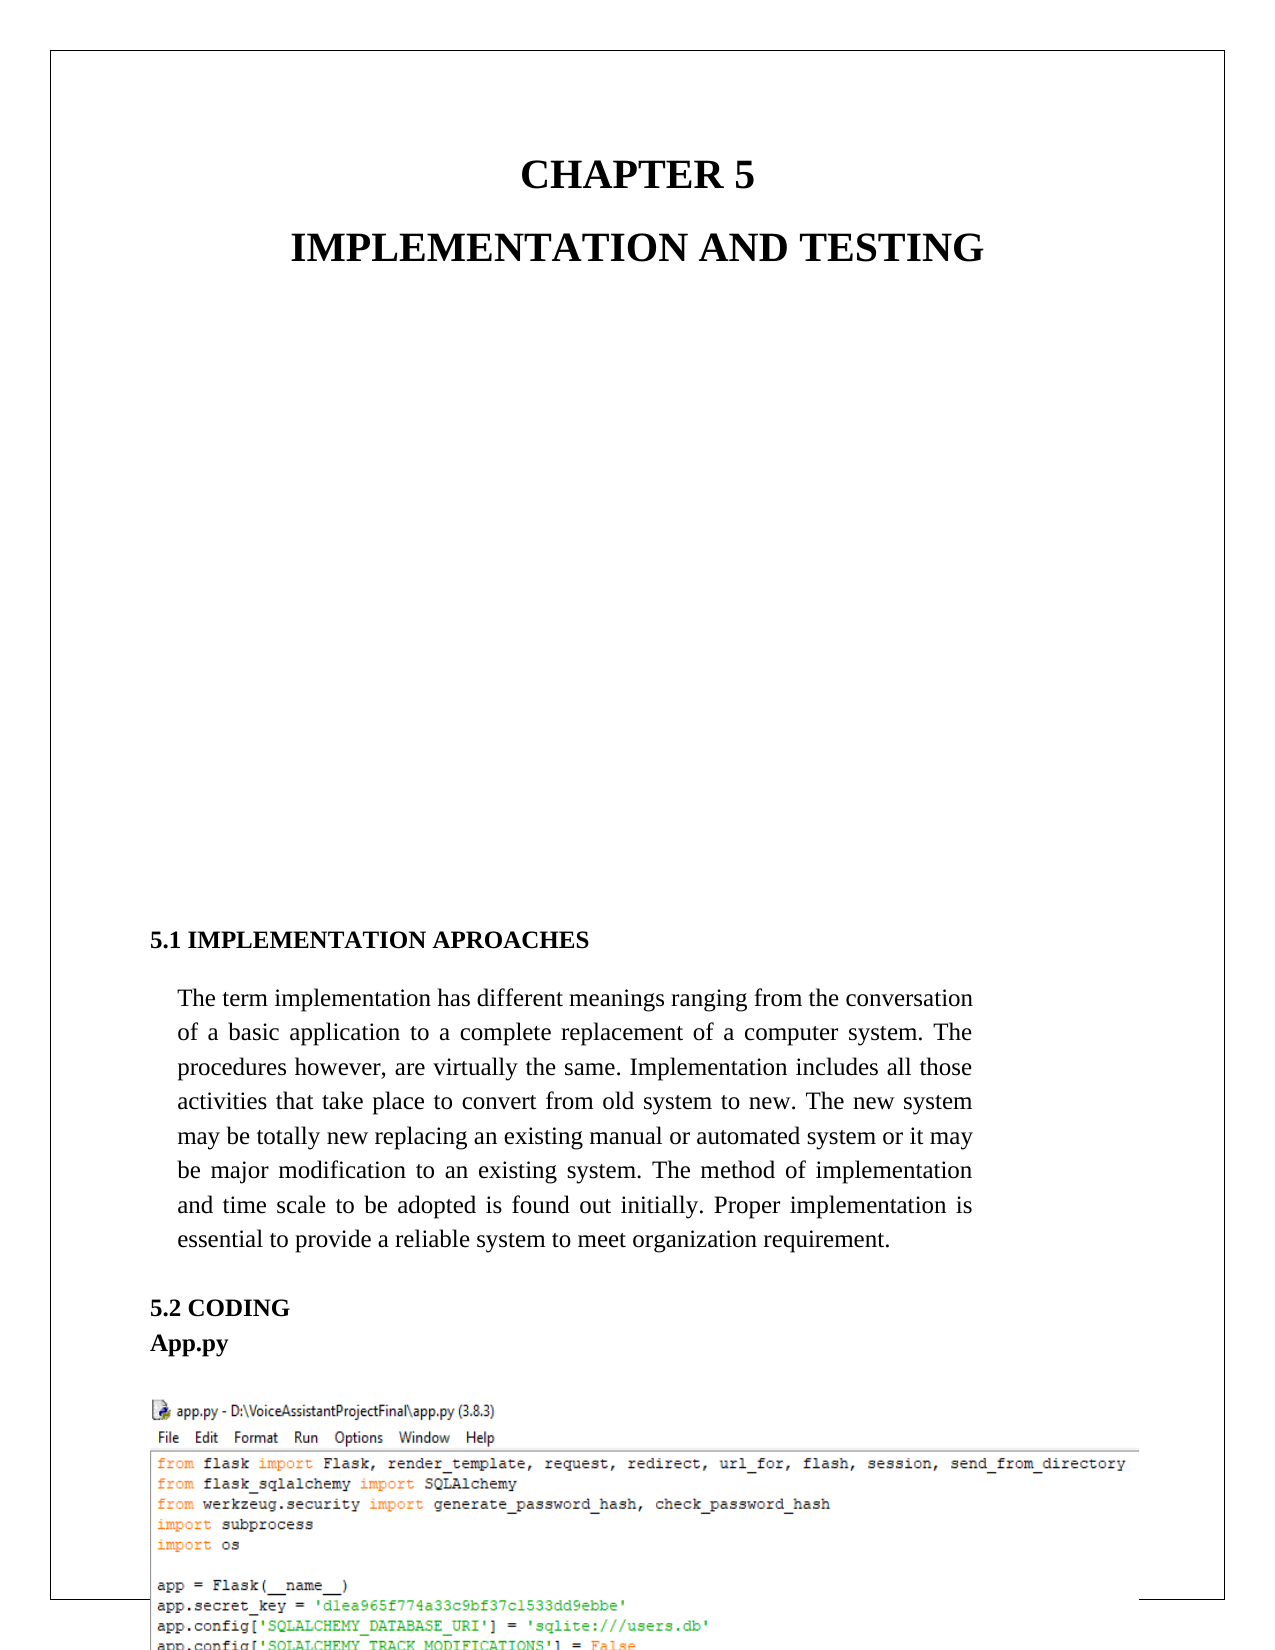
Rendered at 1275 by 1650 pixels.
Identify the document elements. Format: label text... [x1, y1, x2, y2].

text The term implementation has different meanings ranging from the conversation of a basic application to a complete replacement of a computer system. The procedures however, are virtually the same. Implementation includes all those activities that take place to convert from old system to new. The new system may be totally new replacing an existing manual or automated system or it may be major modification to an existing system. The method of implementation and time scale to be adopted is found out initially. Proper implementation is essential to provide a reliable system to meet organization requirement. [177, 983, 974, 1253]
picture [150, 1396, 1139, 1650]
text 5.2 CODING [150, 1293, 974, 1322]
text IMPLEMENTATION AND TESTING [150, 223, 1125, 271]
text 5.1 IMPLEMENTATION APROACHES [150, 925, 1125, 954]
text CHAPTER 5 [150, 150, 1125, 198]
text App.py [150, 1328, 974, 1357]
